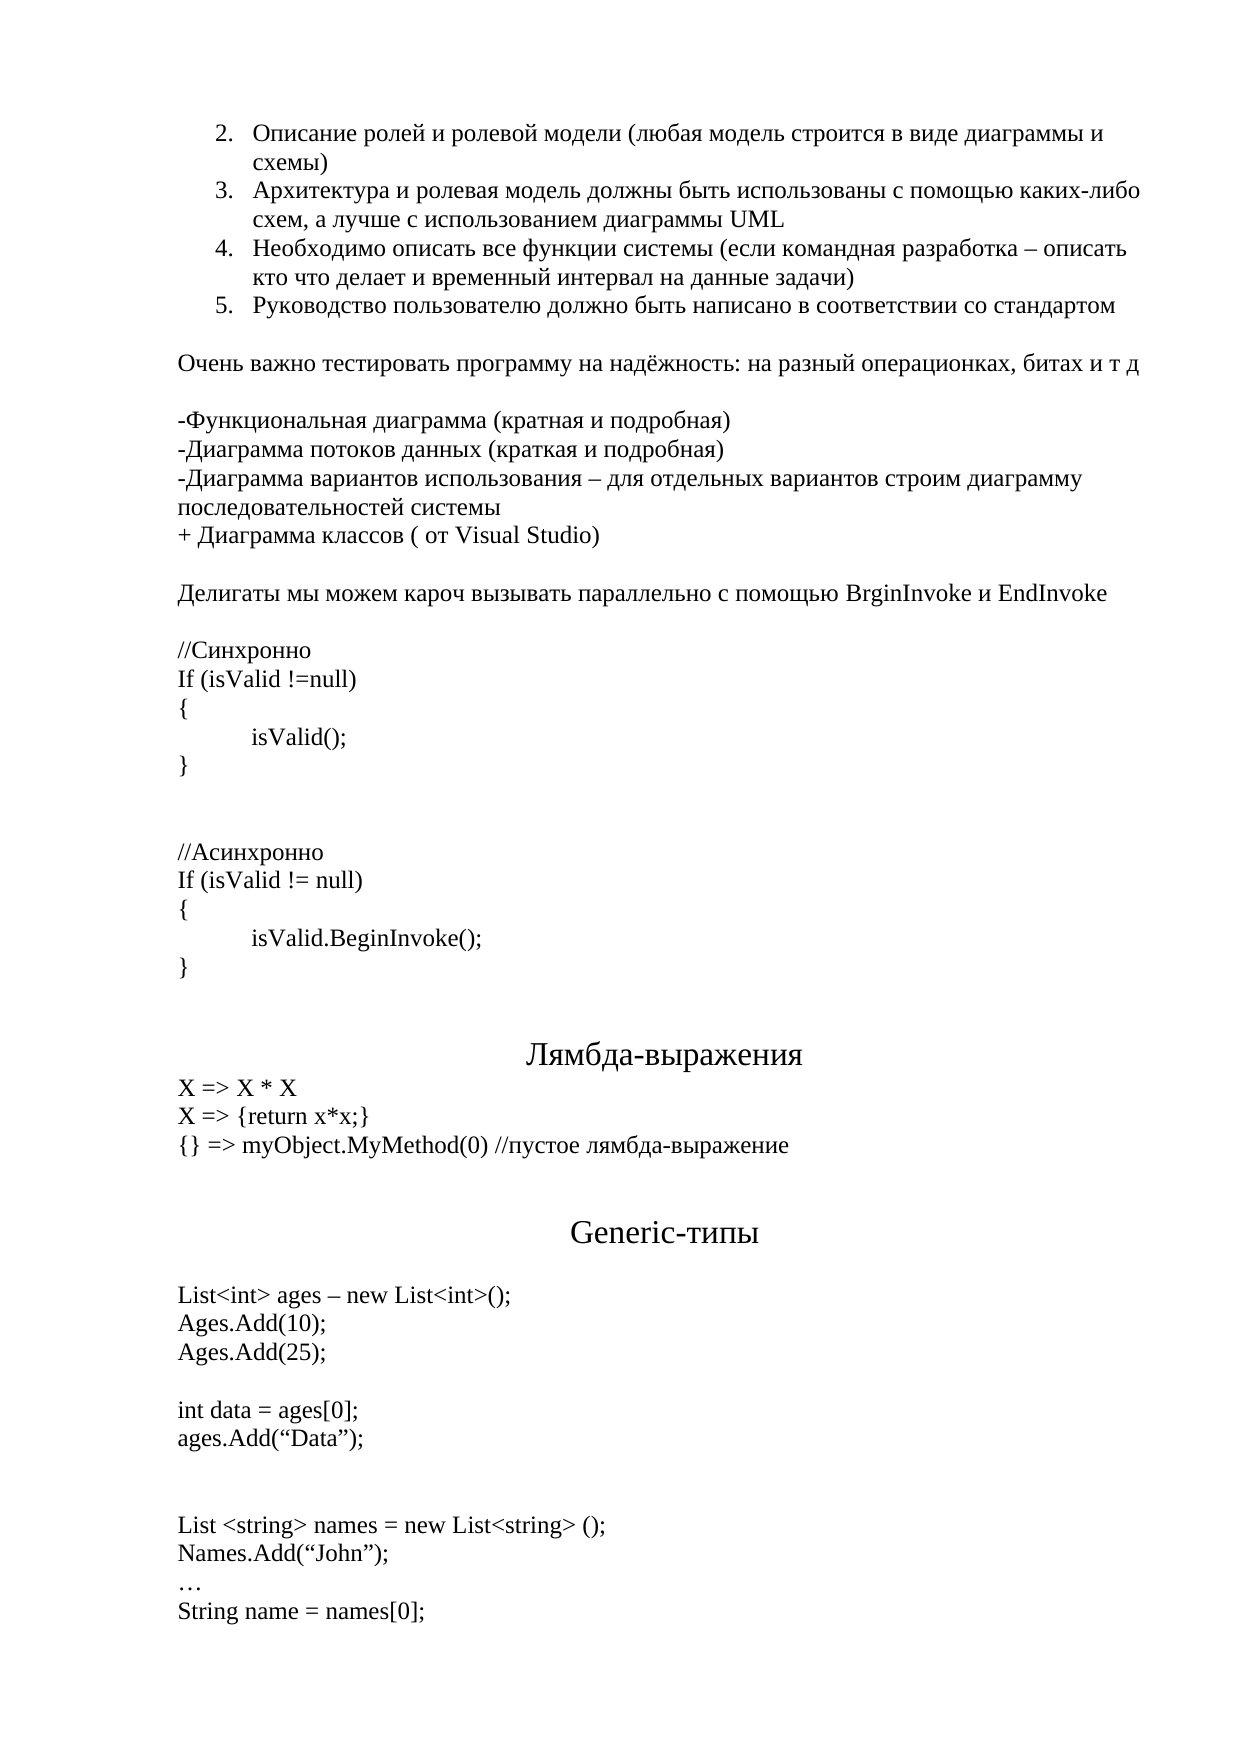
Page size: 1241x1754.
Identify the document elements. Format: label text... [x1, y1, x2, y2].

text + Диаграмма классов ( от Visual Studio) [177, 521, 1152, 549]
subtitle Generic-типы [177, 1213, 1152, 1251]
text } [177, 952, 1152, 981]
text String name = names[0]; [177, 1596, 1152, 1625]
text { [177, 693, 1152, 722]
text {} => myObject.MyMethod(0) //пустое лямбда-выражение [177, 1130, 1152, 1159]
text Очень важно тестировать программу на надёжность: на разный операционках, битах и т д [177, 348, 1152, 377]
text } [177, 751, 1152, 779]
text List <string> names = new List<string> (); [177, 1510, 1152, 1538]
text Ages.Add(10); [177, 1308, 1152, 1337]
subtitle Лямбда-выражения [177, 1034, 1152, 1073]
text //Асинхронно [177, 837, 1152, 866]
text //Синхронно [177, 636, 1152, 664]
text -Диаграмма потоков данных (краткая и подробная) [177, 434, 1152, 463]
text X => {return x*x;} [177, 1101, 1152, 1130]
text … [177, 1567, 1152, 1596]
text int data = ages[0]; [177, 1395, 1152, 1423]
list Архитектура и ролевая модель должны быть использованы с помощью каких-либо схем, а лучше с использованием диаграммы UML [215, 176, 1152, 233]
text ages.Add(“Data”); [177, 1423, 1152, 1452]
list Описание ролей и ролевой модели (любая модель строится в виде диаграммы и схемы) [215, 118, 1152, 176]
text isValid(); [177, 722, 1152, 751]
text If (isValid !=null) [177, 664, 1152, 693]
list Необходимо описать все функции системы (если командная разработка – описать кто что делает и временный интервал на данные задачи) [215, 233, 1152, 291]
text -Функциональная диаграмма (кратная и подробная) [177, 406, 1152, 434]
text Ages.Add(25); [177, 1337, 1152, 1366]
text Делигаты мы можем кароч вызывать параллельно с помощью BrginInvoke и EndInvoke [177, 578, 1152, 607]
text If (isValid != null) [177, 866, 1152, 894]
text { [177, 894, 1152, 923]
list Руководство пользователю должно быть написано в соответствии со стандартом [215, 291, 1152, 319]
text -Диаграмма вариантов использования – для отдельных вариантов строим диаграмму последовательностей системы [177, 463, 1152, 521]
text isValid.BeginInvoke(); [177, 923, 1152, 952]
text X => X * X [177, 1073, 1152, 1101]
text Names.Add(“John”); [177, 1538, 1152, 1567]
text List<int> ages – new List<int>(); [177, 1280, 1152, 1308]
